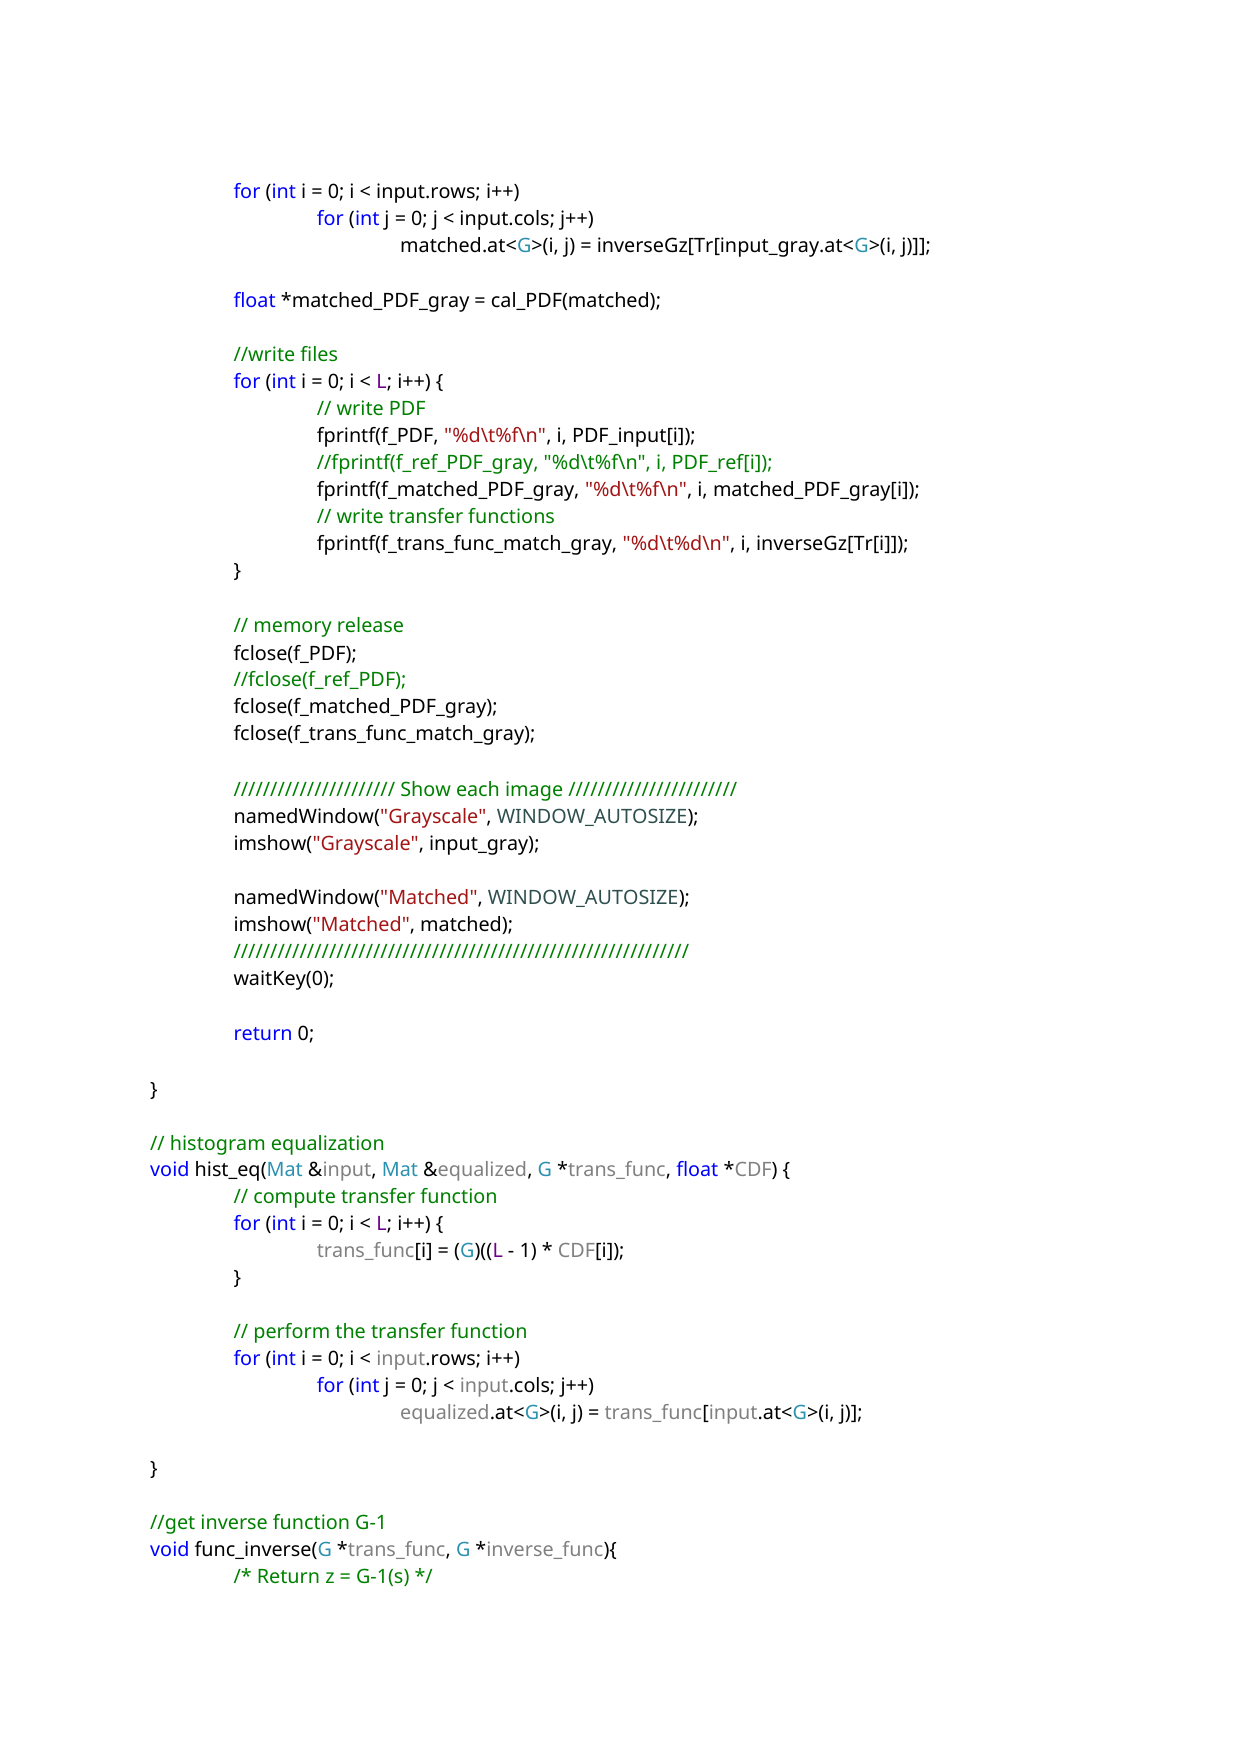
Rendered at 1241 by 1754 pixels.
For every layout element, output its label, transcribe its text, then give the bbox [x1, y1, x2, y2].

text for (int i = 0; i < input.rows; i++) [150, 1344, 1090, 1372]
text for (int j = 0; j < input.cols; j++) [150, 204, 1090, 231]
text fprintf(f_PDF, "%d\t%f\n", i, PDF_input[i]); [150, 421, 1090, 448]
text for (int j = 0; j < input.cols; j++) [150, 1372, 1090, 1398]
text //get inverse function G-1 [150, 1508, 1090, 1535]
text imshow("Grayscale", input_gray); [150, 829, 1090, 856]
text fclose(f_trans_func_match_gray); [150, 720, 1090, 747]
text // memory release [150, 612, 1090, 639]
text void func_inverse(G *trans_func, G *inverse_func){ [150, 1535, 1090, 1562]
text matched.at<G>(i, j) = inverseGz[Tr[input_gray.at<G>(i, j)]]; [150, 231, 1090, 258]
text //fclose(f_ref_PDF); [150, 666, 1090, 693]
text // compute transfer function [150, 1183, 1090, 1210]
text return 0; [150, 1019, 1090, 1046]
text fclose(f_matched_PDF_gray); [150, 693, 1090, 720]
text for (int i = 0; i < input.rows; i++) [150, 177, 1090, 204]
text fclose(f_PDF); [150, 639, 1090, 666]
text equalized.at<G>(i, j) = trans_func[input.at<G>(i, j)]; [150, 1398, 1090, 1426]
text } [150, 1454, 1090, 1481]
text // perform the transfer function [150, 1318, 1090, 1344]
text // write transfer functions [150, 502, 1090, 529]
text } [150, 1264, 1090, 1291]
text namedWindow("Matched", WINDOW_AUTOSIZE); [150, 883, 1090, 910]
text imshow("Matched", matched); [150, 910, 1090, 937]
text trans_func[i] = (G)((L - 1) * CDF[i]); [150, 1237, 1090, 1264]
text namedWindow("Grayscale", WINDOW_AUTOSIZE); [150, 802, 1090, 829]
text //write files [150, 341, 1090, 367]
text } [150, 556, 1090, 583]
text ////////////////////////////////////////////////////////////// [150, 937, 1090, 964]
text fprintf(f_matched_PDF_gray, "%d\t%f\n", i, matched_PDF_gray[i]); [150, 475, 1090, 502]
text } [150, 1075, 1090, 1102]
text void hist_eq(Mat &input, Mat &equalized, G *trans_func, float *CDF) { [150, 1156, 1090, 1183]
text //fprintf(f_ref_PDF_gray, "%d\t%f\n", i, PDF_ref[i]); [150, 448, 1090, 475]
text ////////////////////// Show each image /////////////////////// [150, 775, 1090, 802]
text // write PDF [150, 394, 1090, 421]
text /* Return z = G-1(s) */ [150, 1562, 1090, 1589]
text waitKey(0); [150, 964, 1090, 991]
text for (int i = 0; i < L; i++) { [150, 367, 1090, 394]
text fprintf(f_trans_func_match_gray, "%d\t%d\n", i, inverseGz[Tr[i]]); [150, 529, 1090, 556]
text for (int i = 0; i < L; i++) { [150, 1210, 1090, 1237]
text // histogram equalization [150, 1129, 1090, 1156]
text float *matched_PDF_gray = cal_PDF(matched); [150, 287, 1090, 313]
